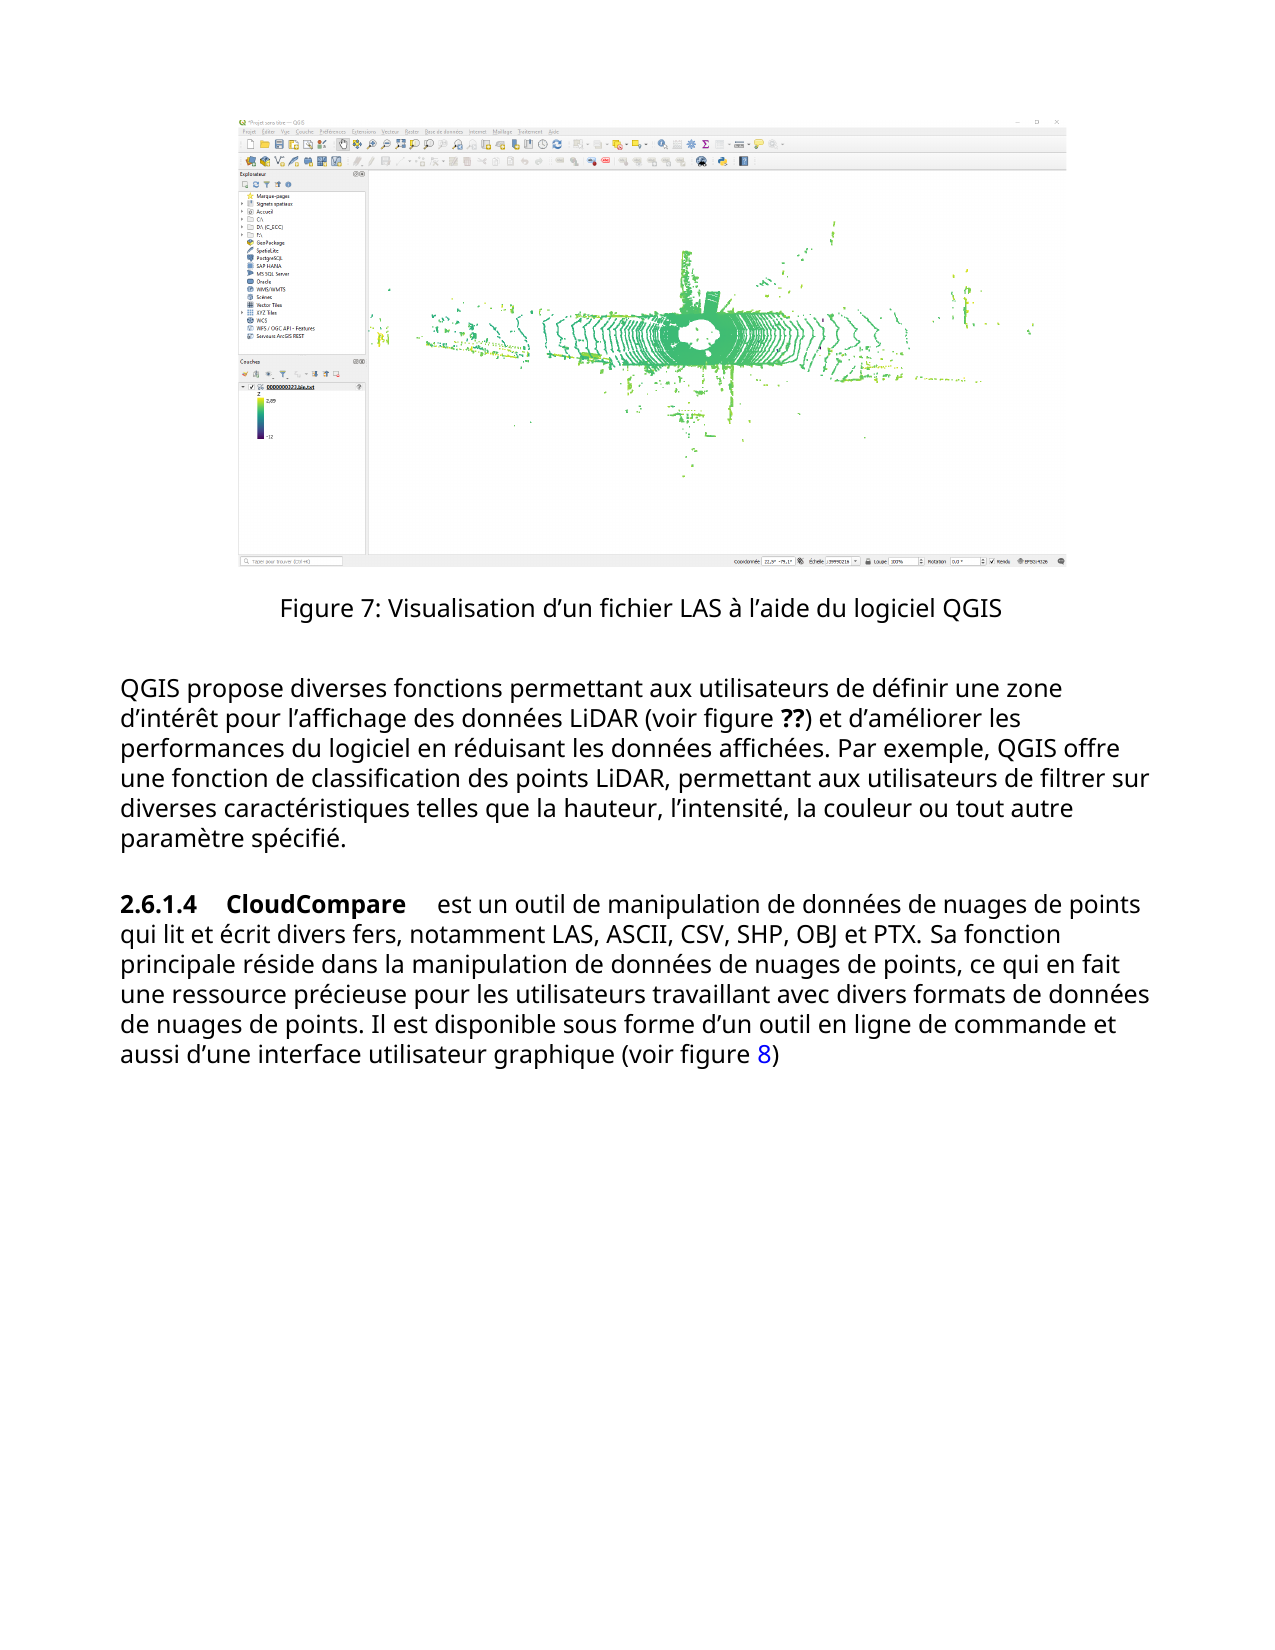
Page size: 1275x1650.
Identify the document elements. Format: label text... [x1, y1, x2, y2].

text QGIS propose diverses fonctions permettant aux utilisateurs de définir une zone d’intérêt pour l’affichage des données LiDAR (voir figure ??) et d’améliorer les performances du logiciel en réduisant les données affichées. Par exemple, QGIS offre une fonction de classification des points LiDAR, permettant aux utilisateurs de filtrer sur diverses caractéristiques telles que la hauteur, l’intensité, la couleur ou tout autre paramètre spécifié. [120, 674, 1162, 854]
picture [238, 120, 1067, 567]
text 2.6.1.4 CloudCompare est un outil de manipulation de données de nuages de points qui lit et écrit divers fers, notamment LAS, ASCII, CSV, SHP, OBJ et PTX. Sa fonction principale réside dans la manipulation de données de nuages de points, ce qui en fait une ressource précieuse pour les utilisateurs travaillant avec divers formats de données de nuages de points. Il est disponible sous forme d’un outil en ligne de commande et aussi d’une interface utilisateur graphique (voir figure 8) [120, 889, 1162, 1069]
text Figure 7: Visualisation d’un fichier LAS à l’aide du logiciel QGIS [120, 590, 1162, 625]
